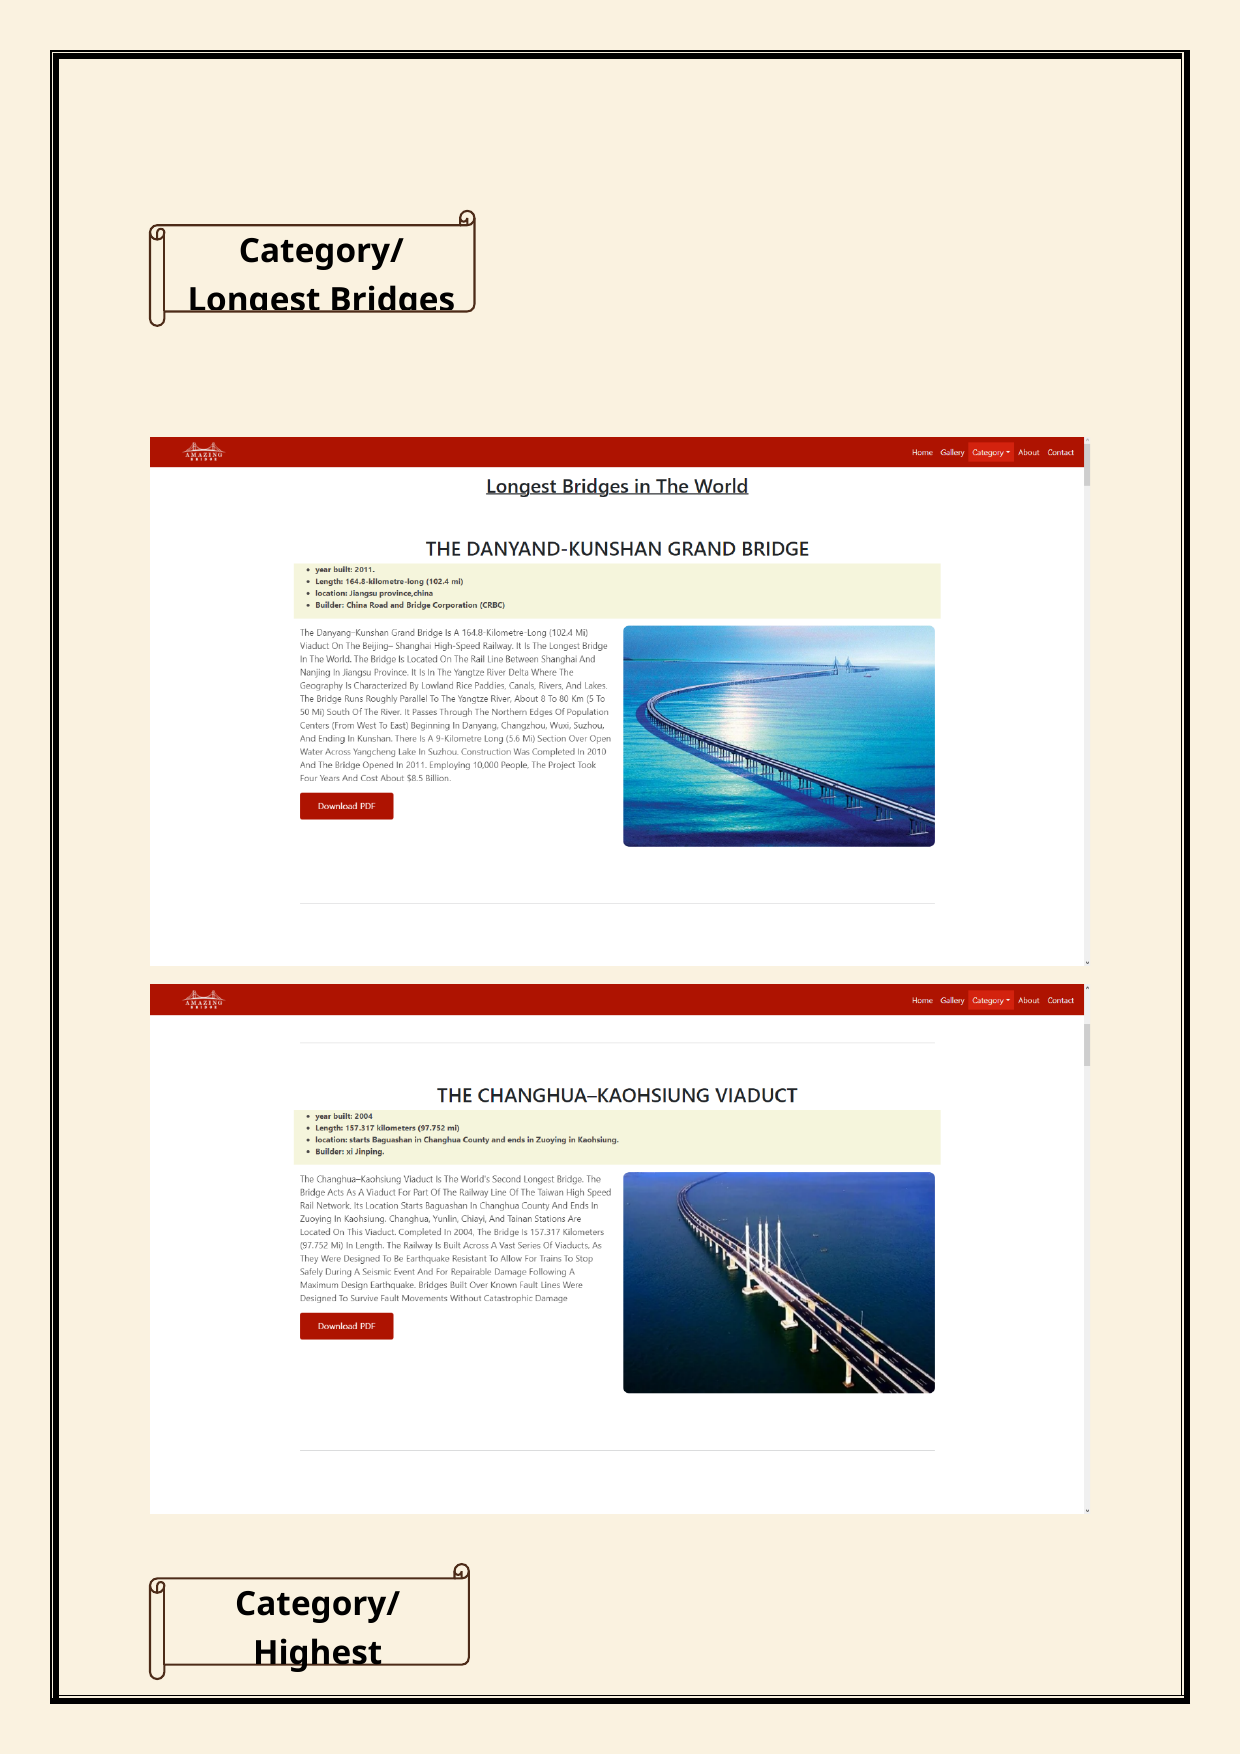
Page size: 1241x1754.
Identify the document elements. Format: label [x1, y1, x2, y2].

picture [150, 984, 1091, 1514]
picture [150, 437, 1091, 966]
